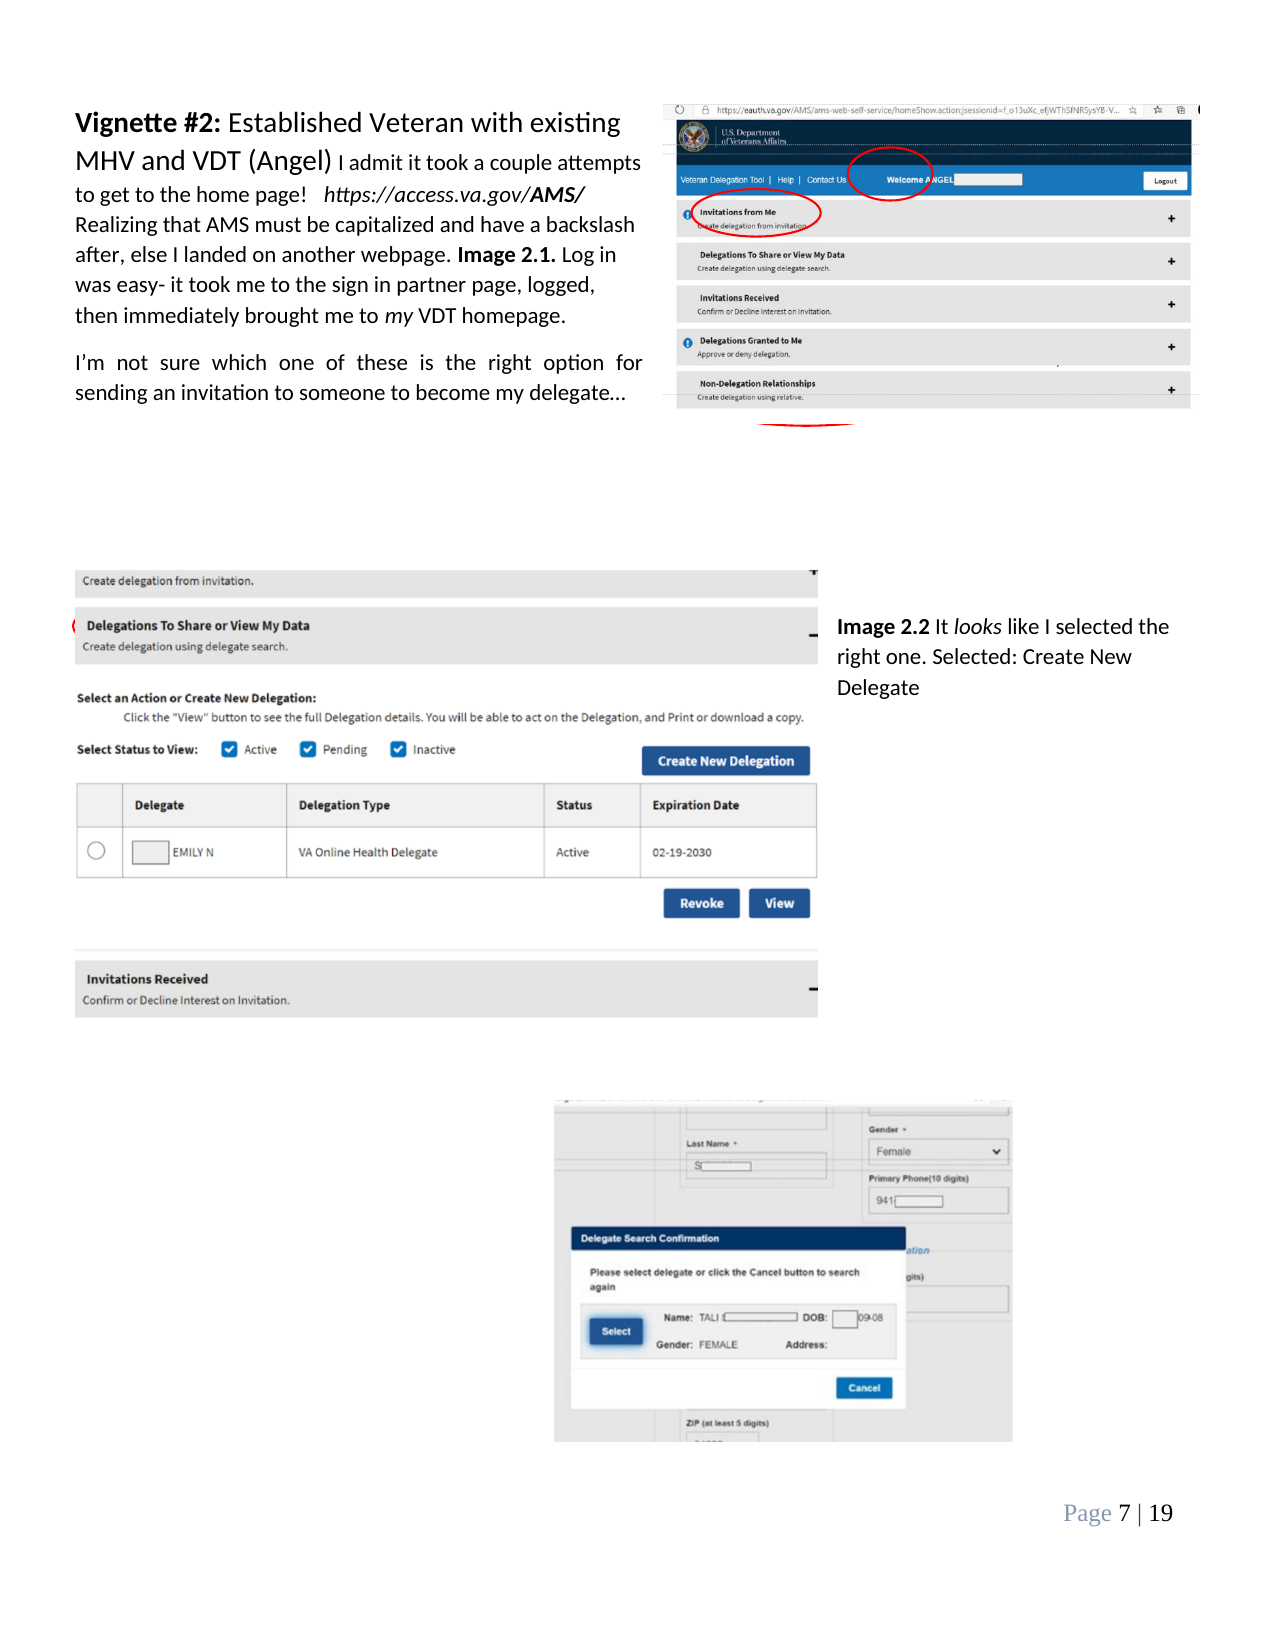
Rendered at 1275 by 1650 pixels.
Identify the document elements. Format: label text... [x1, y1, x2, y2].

picture [663, 104, 1200, 424]
text Vignette #2: Established Veteran with existing MHV and VDT (Angel) I admit it took a couple attempts to get to the home page! https://access.va.gov/AMS/ Realizing that AMS must be capitalized and have a backslash after, else I landed on another webpage. Image 2.1. Log in was easy- it took me to the sign in partner page, logged, then immediately brought me to my VDT homepage. [75, 104, 663, 329]
text Image 2.2 It looks like I selected the right one. Selected: Create New Delegate [818, 612, 1200, 701]
picture [75, 560, 818, 1030]
text I’m not sure which one of these is the right option for sending an invitation to someone to become my delegate… [75, 348, 663, 406]
picture [554, 1100, 1013, 1442]
